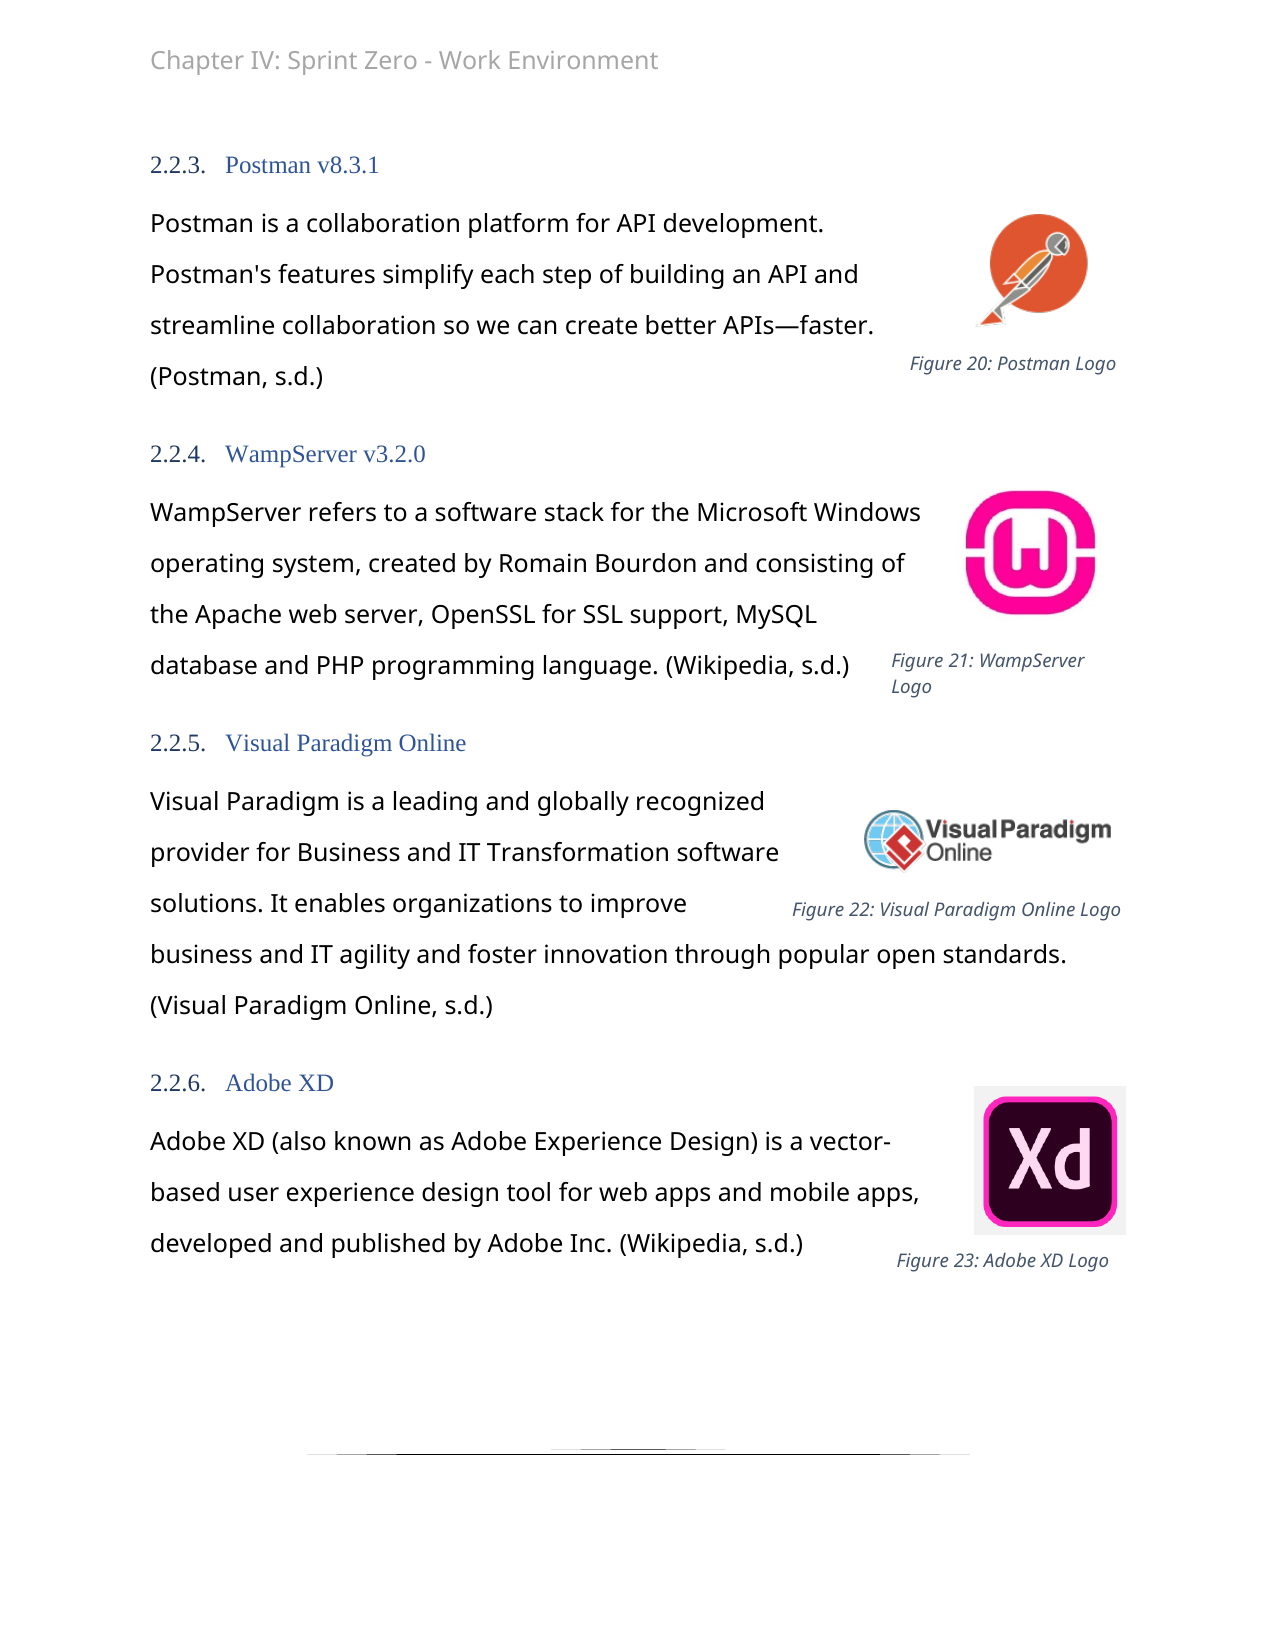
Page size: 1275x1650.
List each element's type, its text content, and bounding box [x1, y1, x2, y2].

subtitle WampServer v3.2.0 [150, 439, 1125, 468]
subtitle Adobe XD [150, 1068, 1125, 1097]
picture [858, 782, 1118, 883]
text Adobe XD (also known as Adobe Experience Design) is a vector-based user experience design tool for web apps and mobile apps, developed and published by Adobe Inc. [150, 1123, 973, 1260]
subtitle Postman v8.3.1 [150, 150, 1125, 179]
text WampServer refers to a software stack for the Microsoft Windows operating system, created by Romain Bourdon and consisting of the Apache web server, OpenSSL for SSL support, MySQL database and PHP programming language. [150, 494, 1125, 682]
subtitle Visual Paradigm Online [150, 728, 1125, 757]
picture [945, 488, 1118, 621]
picture [973, 1086, 1127, 1235]
text Postman is a collaboration platform for API development. Postman's features simplify each step of building an API and streamline collaboration so we can create better APIs—faster. [150, 206, 1125, 393]
picture [968, 192, 1103, 337]
text Visual Paradigm is a leading and globally recognized provider for Business and IT Transformation software solutions. It enables organizations to improve business and IT agility and foster innovation through popular open standards. [150, 783, 1125, 1022]
